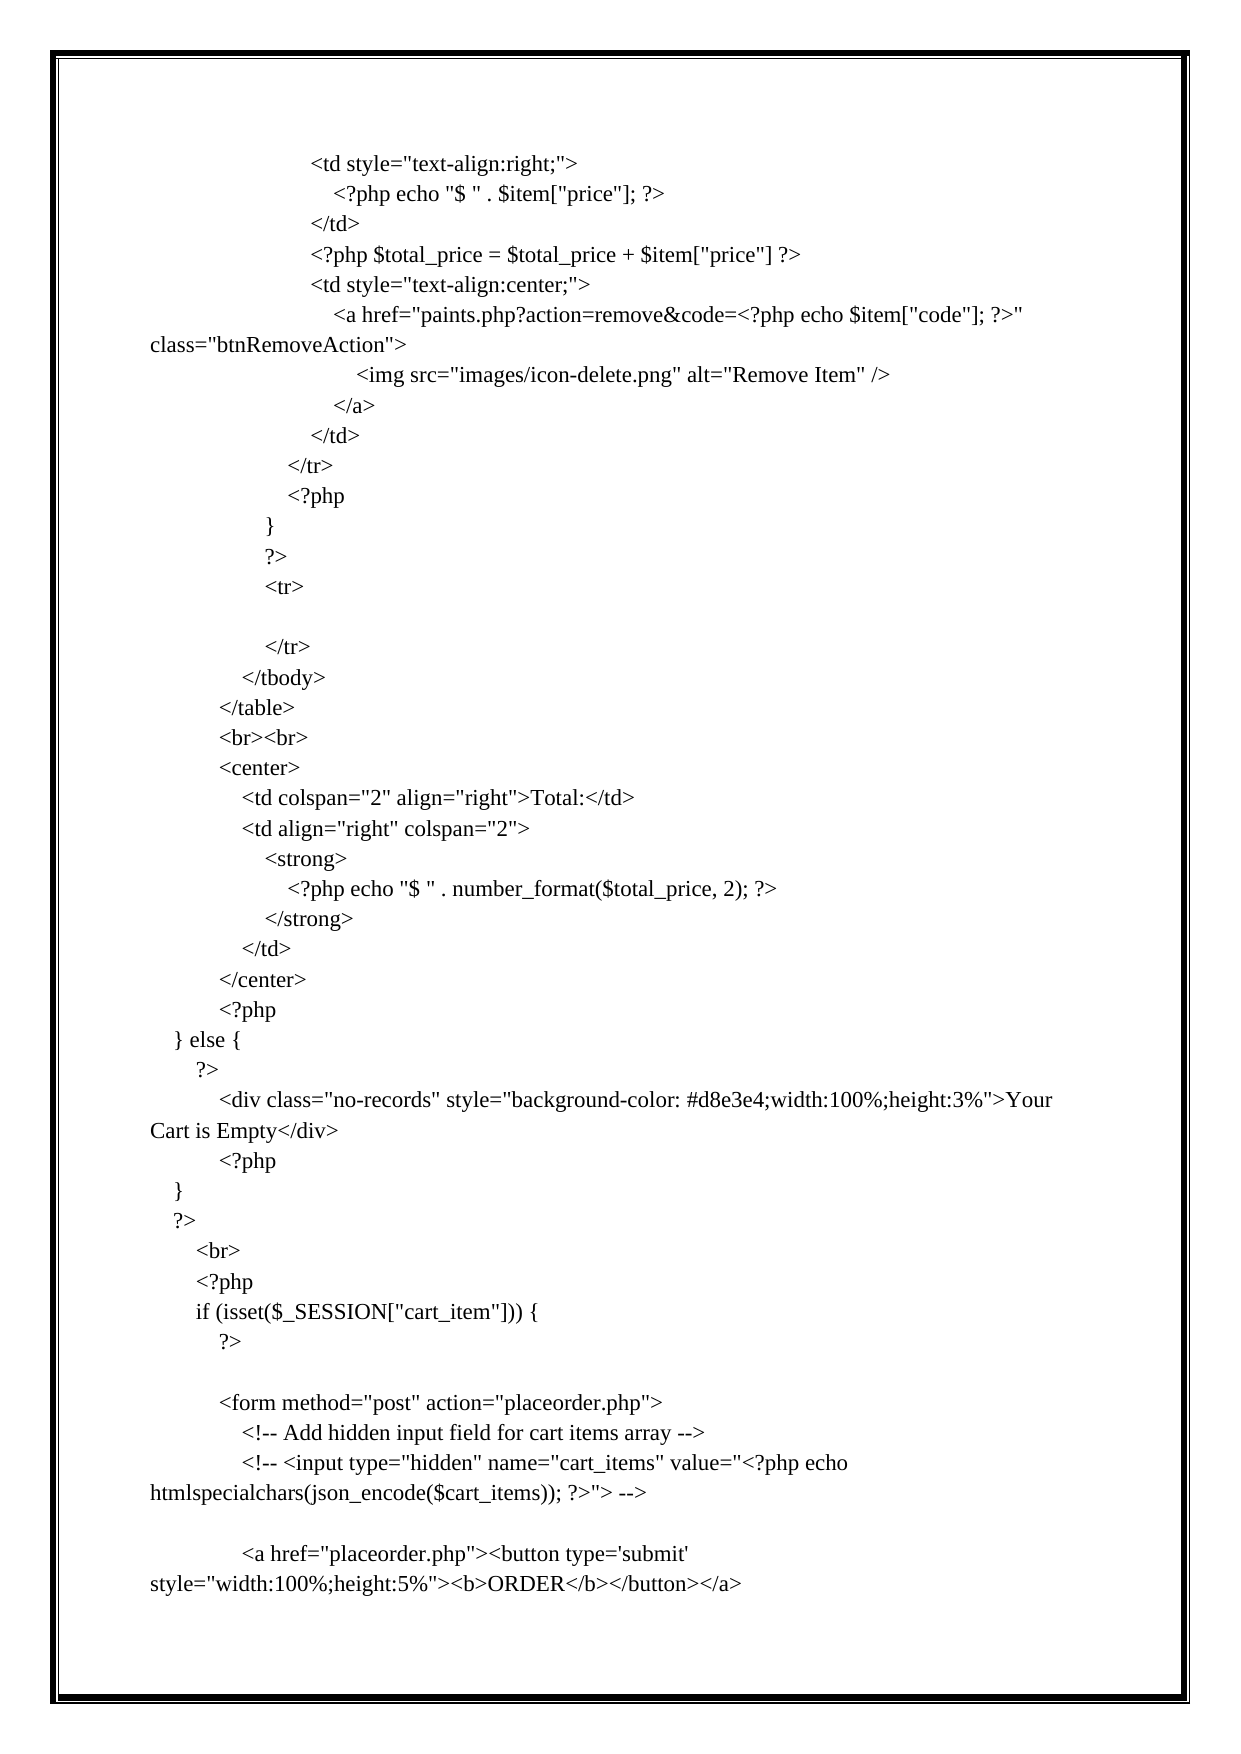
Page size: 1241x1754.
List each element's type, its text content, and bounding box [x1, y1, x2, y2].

text </center> [150, 966, 1090, 992]
text </tr> [150, 452, 1090, 478]
text if (isset($_SESSION["cart_item"])) { [150, 1298, 1090, 1324]
text <strong> [150, 845, 1090, 871]
text <a href="paints.php?action=remove&code=<?php echo $item["code"]; ?>" class="btnRemoveAction"> [150, 301, 1090, 358]
text <br> [150, 1237, 1090, 1264]
text </td> [150, 210, 1090, 237]
text <a href="placeorder.php"><button type='submit' style="width:100%;height:5%"><b>ORDER</b></button></a> [150, 1539, 1090, 1596]
text ?> [150, 1207, 1090, 1234]
text ?> [150, 1056, 1090, 1083]
text <?php [150, 1147, 1090, 1173]
text </tr> [150, 633, 1090, 660]
text <td align="right" colspan="2"> [150, 814, 1090, 841]
text <form method="post" action="placeorder.php"> [150, 1388, 1090, 1415]
text <?php echo "$ " . number_format($total_price, 2); ?> [150, 875, 1090, 901]
text <td style="text-align:center;"> [150, 271, 1090, 297]
text } [150, 512, 1090, 539]
text } else { [150, 1026, 1090, 1052]
text <?php echo "$ " . $item["price"]; ?> [150, 180, 1090, 207]
text <br><br> [150, 724, 1090, 750]
text <div class="no-records" style="background-color: #d8e3e4;width:100%;height:3%">Your Cart is Empty</div> [150, 1086, 1090, 1143]
text </td> [150, 422, 1090, 448]
text <img src="images/icon-delete.png" alt="Remove Item" /> [150, 361, 1090, 388]
text </tbody> [150, 663, 1090, 690]
text </td> [150, 935, 1090, 962]
text <?php [150, 996, 1090, 1022]
text ?> [150, 543, 1090, 569]
text </table> [150, 694, 1090, 720]
text <td colspan="2" align="right">Total:</td> [150, 784, 1090, 811]
text } [150, 1177, 1090, 1203]
text <?php $total_price = $total_price + $item["price"] ?> [150, 241, 1090, 267]
text <!-- <input type="hidden" name="cart_items" value="<?php echo htmlspecialchars(json_encode($cart_items)); ?>"> --> [150, 1449, 1090, 1506]
text <?php [150, 1268, 1090, 1294]
text </strong> [150, 905, 1090, 932]
text <!-- Add hidden input field for cart items array --> [150, 1419, 1090, 1445]
text <?php [150, 482, 1090, 509]
text <tr> [150, 573, 1090, 599]
text <center> [150, 754, 1090, 781]
text ?> [150, 1328, 1090, 1354]
text </a> [150, 392, 1090, 418]
text <td style="text-align:right;"> [150, 150, 1090, 176]
